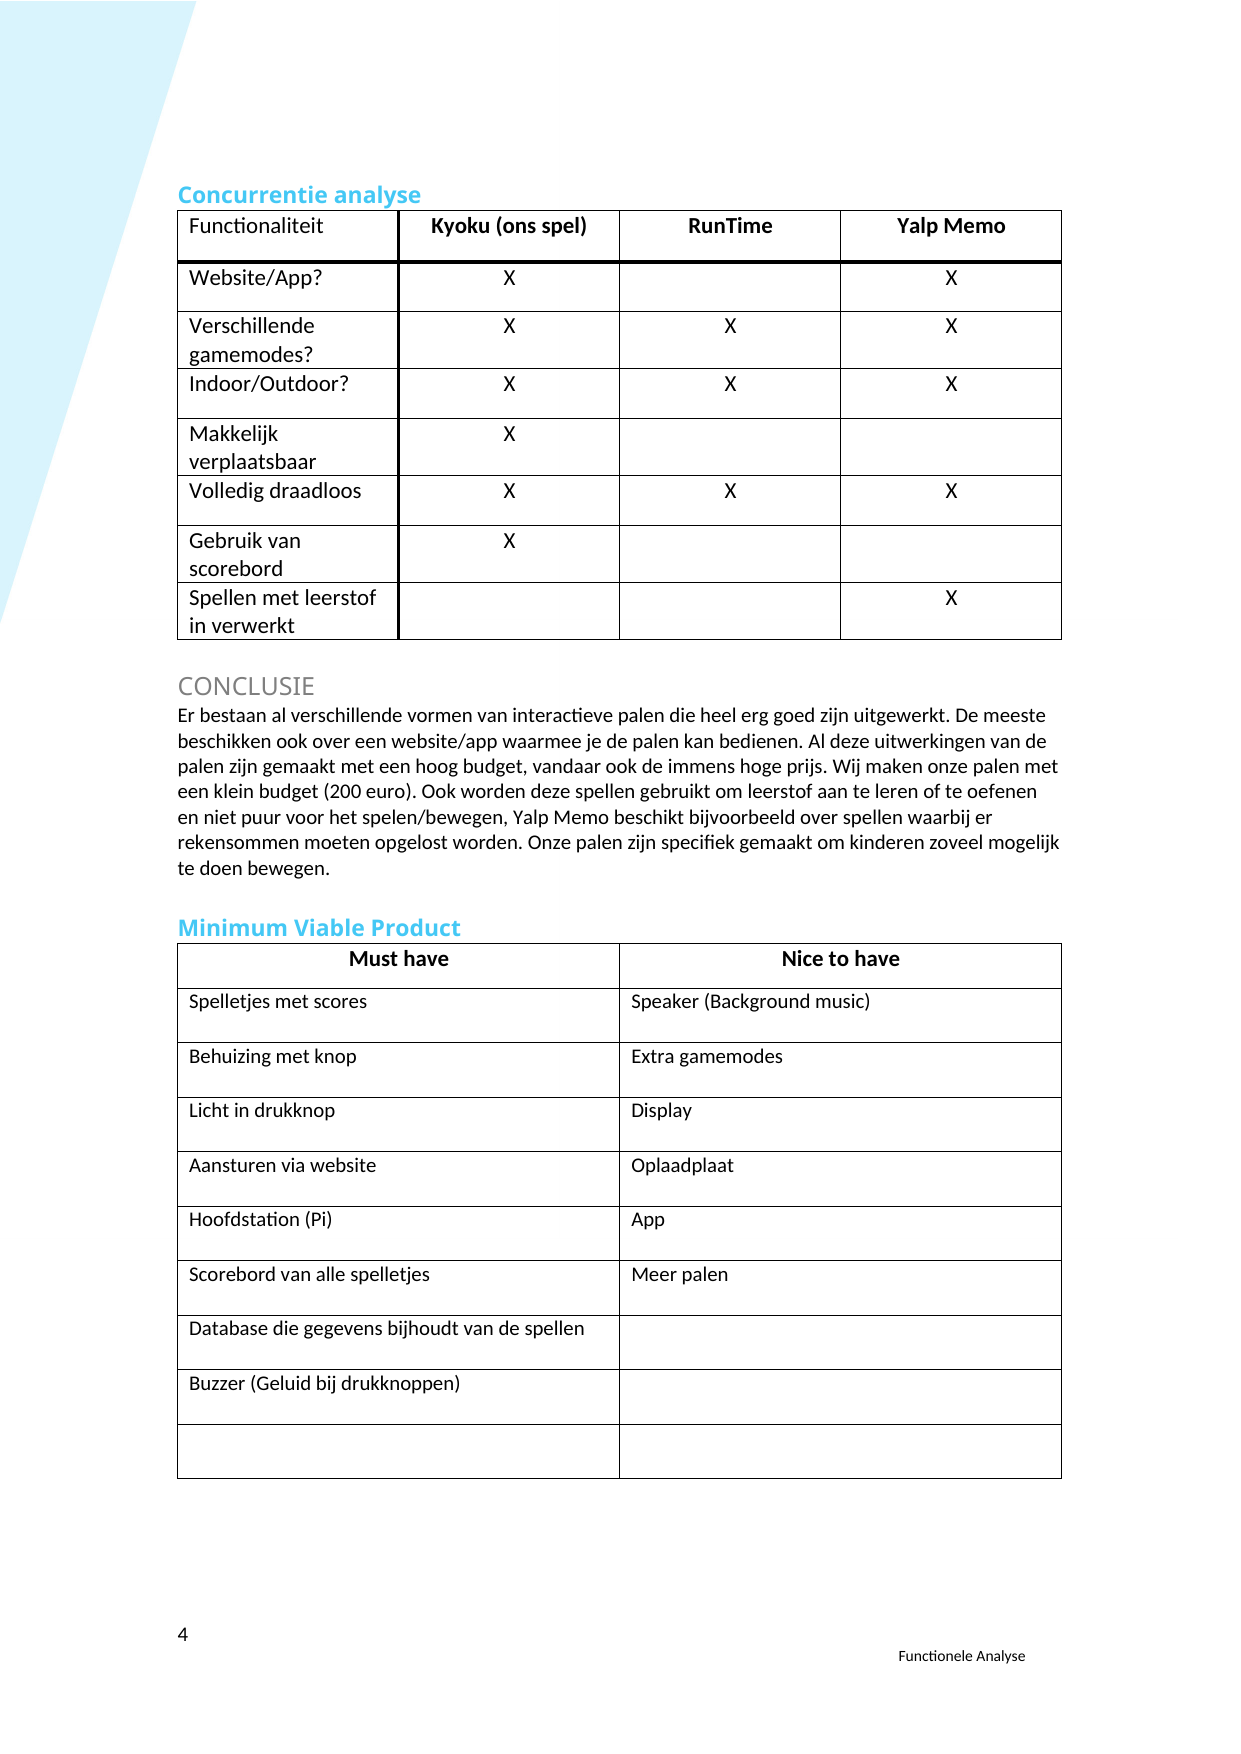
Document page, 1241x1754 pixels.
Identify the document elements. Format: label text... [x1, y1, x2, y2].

table_cell Database die gegevens bijhoudt van de spellen [178, 1316, 619, 1369]
table_cell X [400, 264, 619, 311]
table_cell X [400, 476, 619, 525]
table_cell X [841, 264, 1061, 311]
table_cell Indoor/Outdoor? [178, 369, 397, 418]
table_cell X [841, 583, 1061, 639]
table_cell App [620, 1207, 1061, 1260]
table_cell Makkelijk verplaatsbaar [178, 419, 397, 475]
table_header Nice to have [620, 944, 1061, 988]
table_cell [620, 264, 840, 311]
table_cell X [400, 312, 619, 368]
table_cell Meer palen [620, 1261, 1061, 1314]
table_header Must have [178, 944, 619, 988]
table_cell [620, 1425, 1061, 1478]
table_cell Buzzer (Geluid bij drukknoppen) [178, 1370, 619, 1423]
table_cell X [400, 526, 619, 582]
table_cell Website/App? [178, 264, 397, 311]
table_cell [620, 1370, 1061, 1423]
table_cell Licht in drukknop [178, 1098, 619, 1151]
table_cell [841, 419, 1061, 475]
table_cell Extra gamemodes [620, 1043, 1061, 1097]
table_cell Spellen met leerstof in verwerkt [178, 583, 397, 639]
table_cell Display [620, 1098, 1061, 1151]
table_cell [400, 583, 619, 639]
picture [0, 1, 1179, 1239]
table_cell [178, 1425, 619, 1478]
table_cell [620, 1316, 1061, 1369]
table_cell X [620, 312, 840, 368]
table_cell X [841, 476, 1061, 525]
text Er bestaan al verschillende vormen van interactieve palen die heel erg goed zijn uitgewerkt. De meeste beschikken ook over een website/app waarmee je de palen kan bedienen. Al deze uitwerkingen van de palen zijn gemaakt met een hoog budget, vandaar ook de immens hoge prijs. Wij maken onze palen met een klein budget (200 euro). Ook worden deze spellen gebruikt om leerstof aan te leren of te oefenen en niet puur voor het spelen/bewegen, Yalp Memo beschikt bijvoorbeeld over spellen waarbij er rekensommen moeten opgelost worden. Onze palen zijn specifiek gemaakt om kinderen zoveel mogelijk te doen bewegen. [177, 702, 1063, 880]
table_cell X [400, 369, 619, 418]
table_cell Oplaadplaat [620, 1152, 1061, 1206]
table_header RunTime [620, 211, 840, 260]
table_cell X [841, 369, 1061, 418]
table_cell Scorebord van alle spelletjes [178, 1261, 619, 1314]
table_cell Verschillende gamemodes? [178, 312, 397, 368]
table_cell Behuizing met knop [178, 1043, 619, 1097]
subtitle Concurrentie analyse [177, 179, 1063, 210]
table_header Functionaliteit [178, 211, 397, 260]
table_cell [620, 583, 840, 639]
table_cell X [620, 369, 840, 418]
table_cell Spelletjes met scores [178, 989, 619, 1042]
table_cell X [620, 476, 840, 525]
table_cell [841, 526, 1061, 582]
table_cell [620, 419, 840, 475]
table_cell Volledig draadloos [178, 476, 397, 525]
table_header Kyoku (ons spel) [400, 211, 619, 260]
table_cell X [841, 312, 1061, 368]
table_cell Speaker (Background music) [620, 989, 1061, 1042]
table_cell Aansturen via website [178, 1152, 619, 1206]
table_cell [620, 526, 840, 582]
table_cell Gebruik van scorebord [178, 526, 397, 582]
table_cell Hoofdstation (Pi) [178, 1207, 619, 1260]
subtitle Conclusie [177, 668, 1063, 702]
table_header Yalp Memo [841, 211, 1061, 260]
subtitle Minimum Viable Product [177, 912, 1063, 943]
table_cell X [400, 419, 619, 475]
